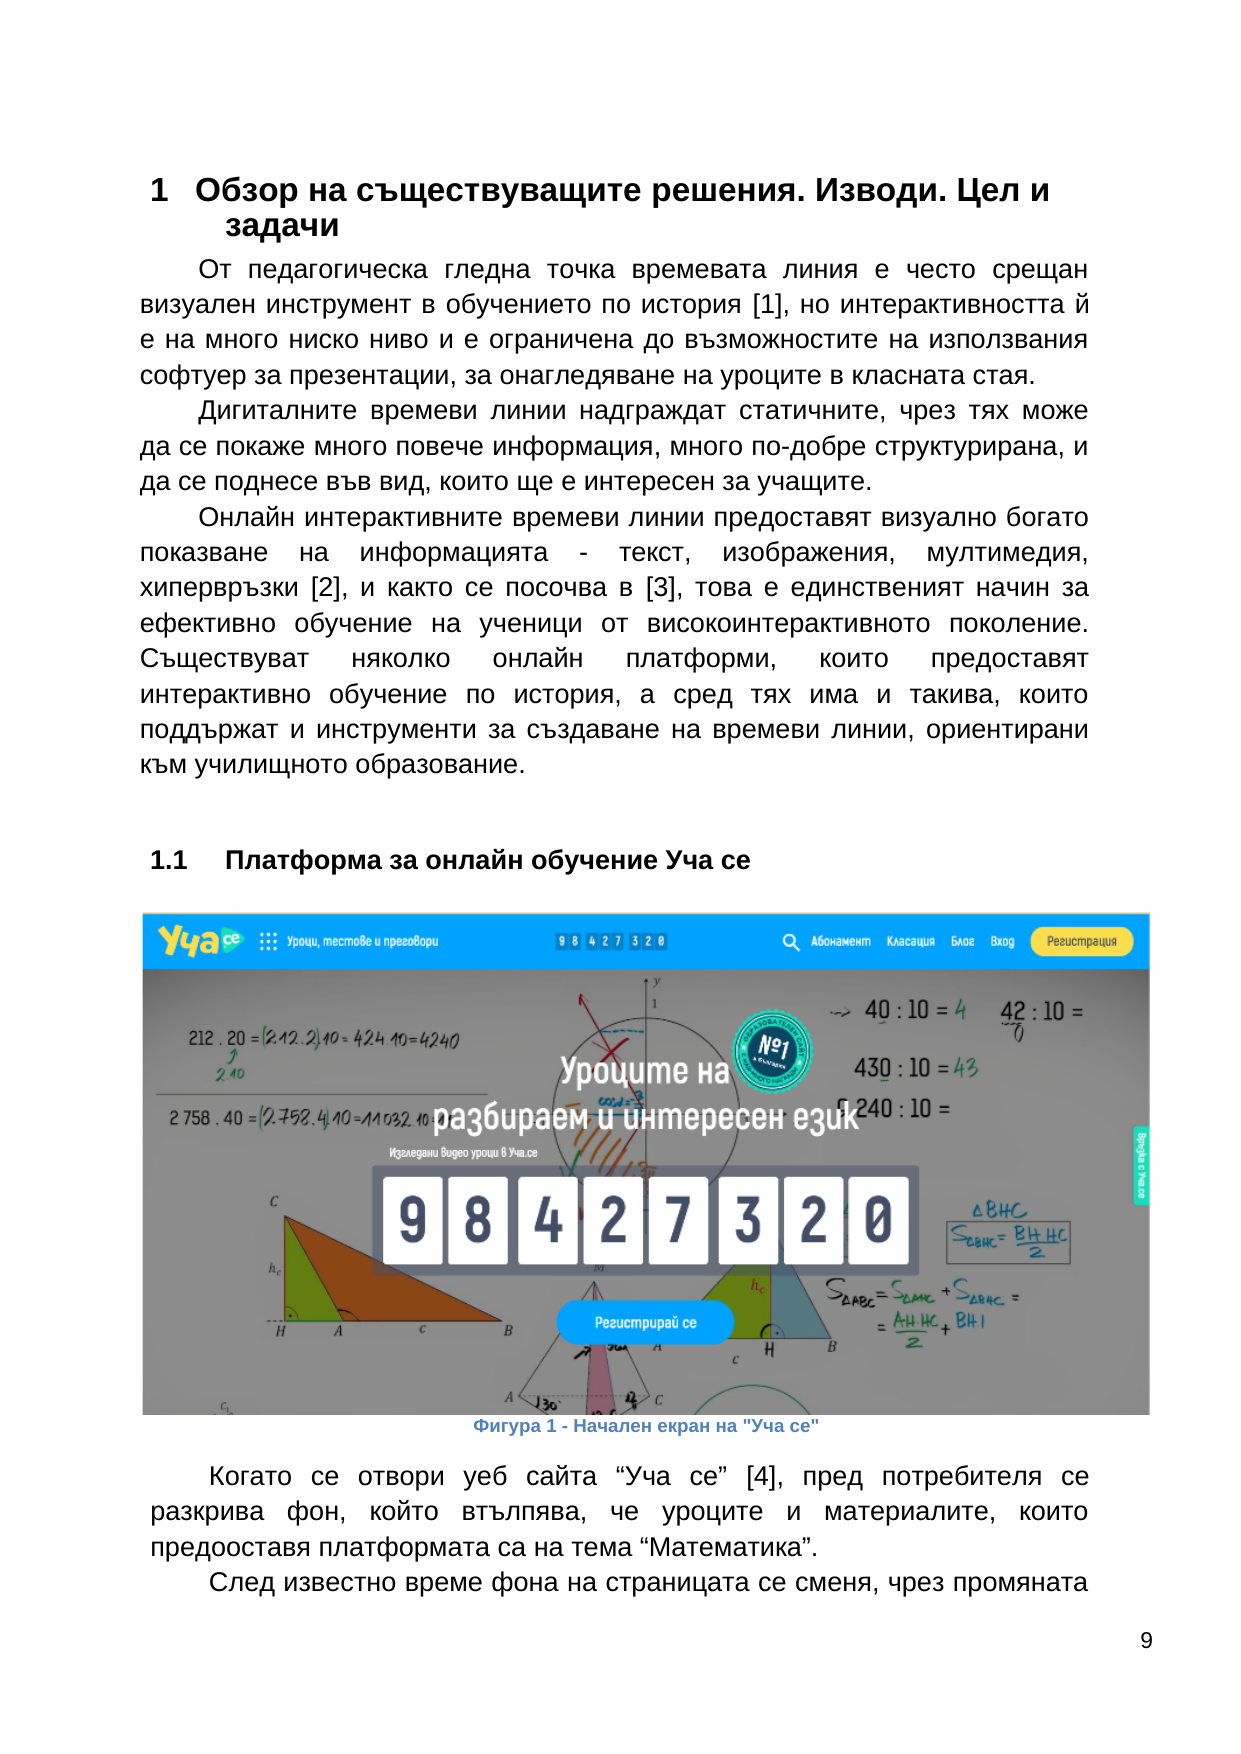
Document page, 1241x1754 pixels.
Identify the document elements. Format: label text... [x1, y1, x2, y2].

text Онлайн интерактивните времеви линии предоставят визуално богато показване на информацията - текст, изображения, мултимедия, хипервръзки , и както се посочва в , това е единственият начин за ефективно обучение на ученици от високоинтерактивното поколение. Съществуват няколко онлайн платформи, които предоставят интерактивно обучение по история, а сред тях има и такива, които поддържат и инструменти за създаване на времеви линии, ориентирани към училищното образование. [139, 498, 1090, 781]
subtitle Обзор на съществуващите решения. Изводи. Цел и задачи [150, 173, 1153, 243]
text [150, 1563, 1090, 1598]
text Дигиталните времеви линии надграждат статичните, чрез тях може да се покаже много повече информация, много по-добре структурирана, и да се поднесе във вид, които ще е интересен за учащите. [139, 391, 1090, 498]
picture [142, 912, 1150, 1415]
subtitle Платформа за онлайн обучение Уча се [150, 841, 1153, 877]
text От педагогическа гледна точка времевата линия е често срещан визуален инструмент в обучението по история , но интерактивността й е на много ниско ниво и е ограничена до възможностите на използвания софтуер за презентации, за онагледяване на уроците в класната стая. [139, 250, 1090, 391]
text Когато се отвори уеб сайта “Уча се” , пред потребителя се разкрива фон, който втълпява, че уроците и материалите, които предооставя платформата са на тема “Математика”. [150, 1457, 1090, 1563]
text Фигура 1 - Начален екран на "Уча се" [139, 1414, 1153, 1436]
